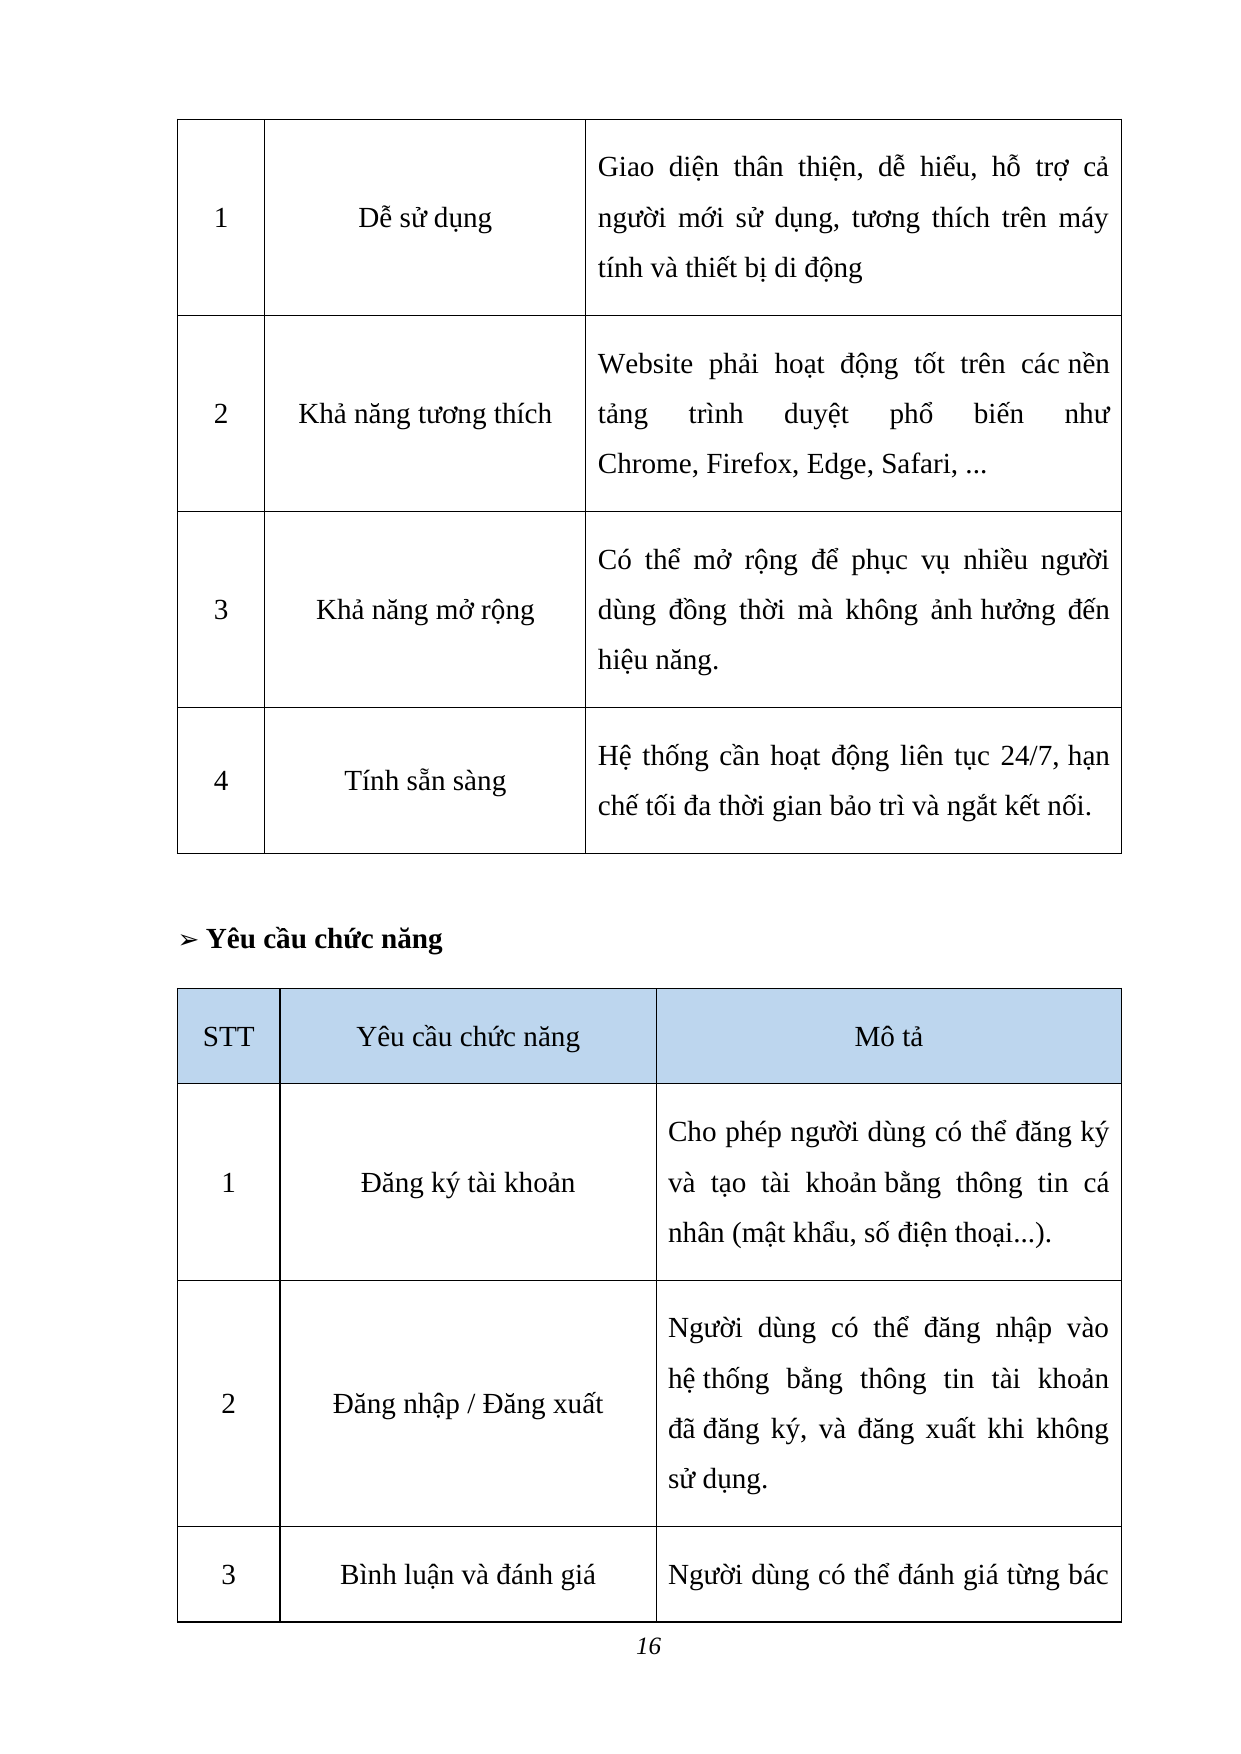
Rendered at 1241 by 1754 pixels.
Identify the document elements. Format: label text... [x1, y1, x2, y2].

table_header STT [178, 989, 279, 1083]
table_header Mô tả [657, 989, 1121, 1083]
table_cell 3 [178, 512, 264, 707]
table_cell Đăng ký tài khoản [281, 1084, 656, 1279]
table_cell Dễ sử dụng [265, 120, 585, 315]
table_cell Tính sẵn sàng [265, 708, 585, 853]
table_cell 1 [178, 1084, 279, 1279]
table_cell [657, 1527, 1121, 1621]
table_header Yêu cầu chức năng [281, 989, 656, 1083]
table_cell Có thể mở rộng để phục vụ nhiều người dùng đồng thời mà không ảnh hưởng đến hiệu năng. [586, 512, 1121, 707]
table_cell 3 [178, 1527, 279, 1621]
table_cell Đăng nhập / Đăng xuất [281, 1281, 656, 1526]
table_cell Khả năng mở rộng [265, 512, 585, 707]
table_cell Khả năng tương thích [265, 316, 585, 511]
table_cell Website phải hoạt động tốt trên các nền tảng trình duyệt phổ biến như Chrome, Firefox, Edge, Safari, ... [586, 316, 1121, 511]
table_cell 1 [178, 120, 264, 315]
table_cell Giao diện thân thiện, dễ hiểu, hỗ trợ cả người mới sử dụng, tương thích trên máy tính và thiết bị di động [586, 120, 1121, 315]
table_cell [281, 1527, 656, 1621]
table_cell Hệ thống cần hoạt động liên tục 24/7, hạn chế tối đa thời gian bảo trì và ngắt kết nối. [586, 708, 1121, 853]
table_cell 2 [178, 1281, 279, 1526]
table_cell 2 [178, 316, 264, 511]
table_cell Cho phép người dùng có thể đăng ký và tạo tài khoản bằng thông tin cá nhân (mật khẩu, số điện thoại...). [657, 1084, 1121, 1279]
text ➢ Yêu cầu chức năng [177, 921, 1122, 954]
table_cell 4 [178, 708, 264, 853]
table_cell Người dùng có thể đăng nhập vào hệ thống bằng thông tin tài khoản đã đăng ký, và đăng xuất khi không sử dụng. [657, 1281, 1121, 1526]
